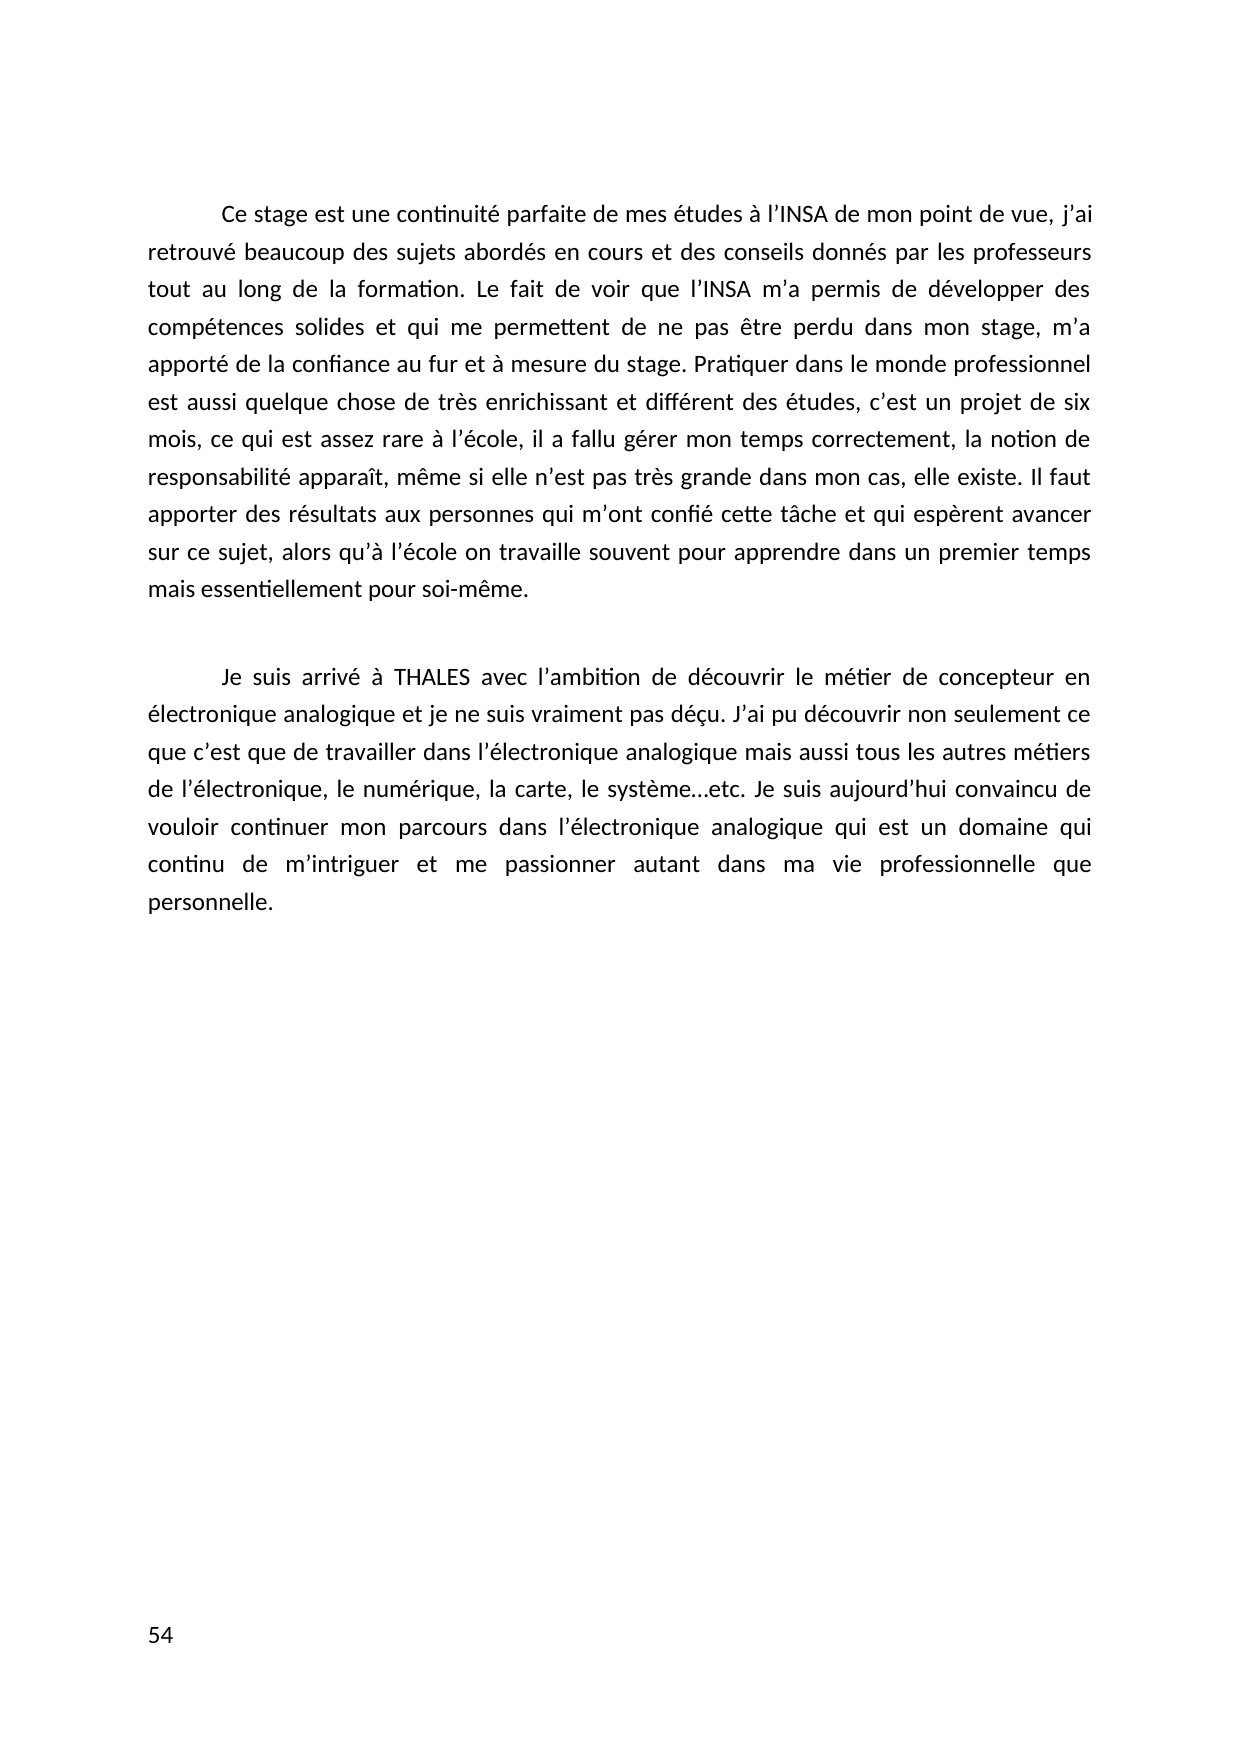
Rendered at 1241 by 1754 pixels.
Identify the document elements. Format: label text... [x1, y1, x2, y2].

text Je suis arrivé à THALES avec l’ambition de découvrir le métier de concepteur en électronique analogique et je ne suis vraiment pas déçu. J’ai pu découvrir non seulement ce que c’est que de travailler dans l’électronique analogique mais aussi tous les autres métiers de l’électronique, le numérique, la carte, le système…etc. Je suis aujourd’hui convaincu de vouloir continuer mon parcours dans l’électronique analogique qui est un domaine qui continu de m’intriguer et me passionner autant dans ma vie professionnelle que personnelle. [148, 654, 1093, 916]
text Ce stage est une continuité parfaite de mes études à l’INSA de mon point de vue, j’ai retrouvé beaucoup des sujets abordés en cours et des conseils donnés par les professeurs tout au long de la formation. Le fait de voir que l’INSA m’a permis de développer des compétences solides et qui me permettent de ne pas être perdu dans mon stage, m’a apporté de la confiance au fur et à mesure du stage. Pratiquer dans le monde professionnel est aussi quelque chose de très enrichissant et différent des études, c’est un projet de six mois, ce qui est assez rare à l’école, il a fallu gérer mon temps correctement, la notion de responsabilité apparaît, même si elle n’est pas très grande dans mon cas, elle existe. Il faut apporter des résultats aux personnes qui m’ont confié cette tâche et qui espèrent avancer sur ce sujet, alors qu’à l’école on travaille souvent pour apprendre dans un premier temps mais essentiellement pour soi-même. [148, 191, 1093, 604]
